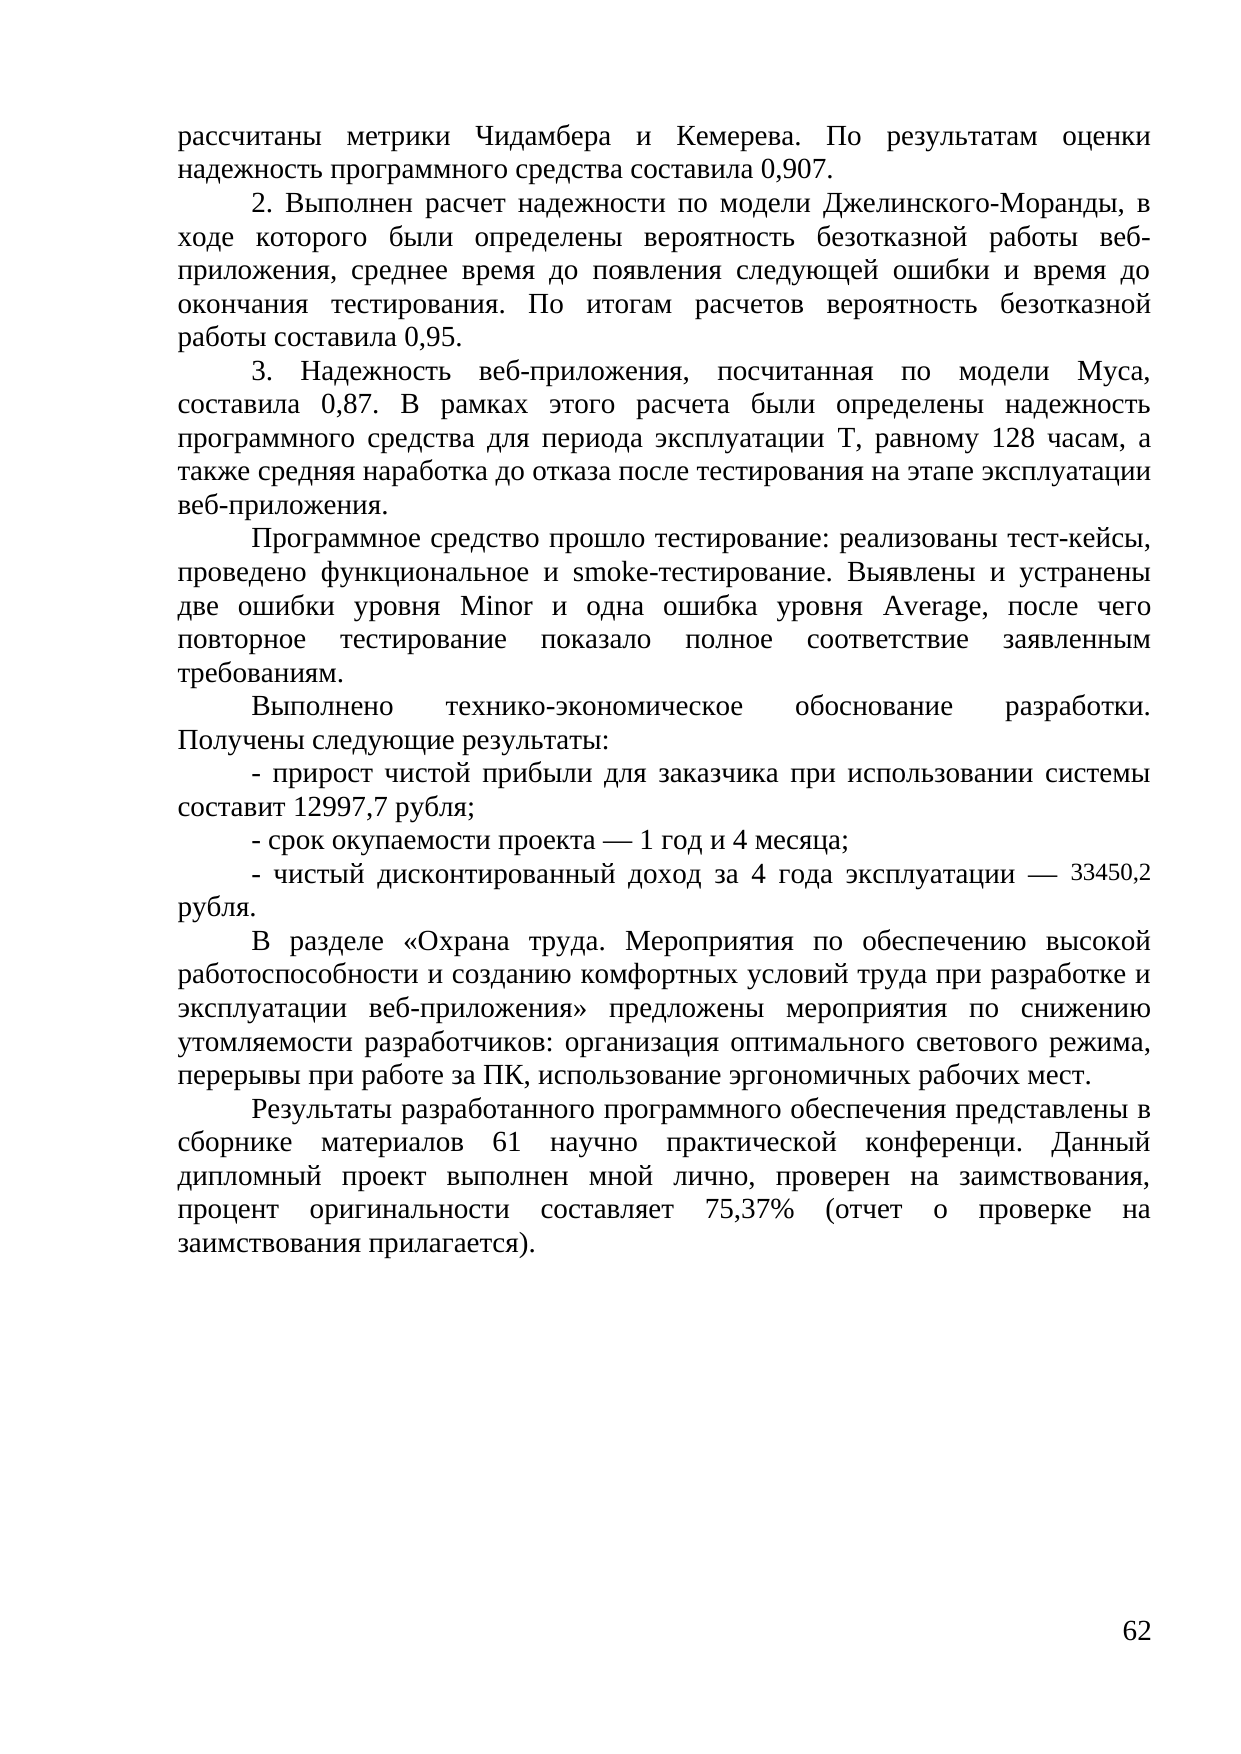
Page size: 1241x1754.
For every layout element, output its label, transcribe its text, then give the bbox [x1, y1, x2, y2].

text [177, 118, 1152, 185]
text 2. Выполнен расчет надежности по модели Джелинского-Моранды, в ходе которого были определены вероятность безотказной работы веб-приложения, среднее время до появления следующей ошибки и время до окончания тестирования. По итогам расчетов вероятность безотказной работы составила 0,95. [177, 185, 1152, 353]
text 3. Надежность веб-приложения, посчитанная по модели Муса, составила 0,87. В рамках этого расчета были определены надежность программного средства для периода эксплуатации T, равному 128 часам, а также средняя наработка до отказа после тестирования на этапе эксплуатации веб-приложения. [177, 353, 1152, 521]
text Выполнено технико-экономическое обоснование разработки. Получены следующие результаты: [177, 688, 1152, 755]
text - срок окупаемости проекта — 1 год и 4 месяца; [177, 822, 1152, 856]
text - чистый дисконтированный доход за 4 года эксплуатации — рубля. [177, 856, 1152, 923]
text Результаты разработанного программного обеспечения представлены в сборнике материалов 61 научно практической конференци. Данный дипломный проект выполнен мной лично, проверен на заимствования, процент оригинальности составляет 75,37% (отчет о проверке на заимствования прилагается). [177, 1091, 1152, 1258]
text В разделе «Охрана труда. Мероприятия по обеспечению высокой работоспособности и созданию комфортных условий труда при разработке и эксплуатации веб-приложения» предложены мероприятия по снижению утомляемости разработчиков: организация оптимального светового режима, перерывы при работе за ПК, использование эргономичных рабочих мест. [177, 923, 1152, 1091]
text - прирост чистой прибыли для заказчика при использовании системы составит 12997,7 рубля; [177, 755, 1152, 822]
text Программное средство прошло тестирование: реализованы тест-кейсы, проведено функциональное и smoke-тестирование. Выявлены и устранены две ошибки уровня Minor и одна ошибка уровня Average, после чего повторное тестирование показало полное соответствие заявленным требованиям. [177, 521, 1152, 688]
